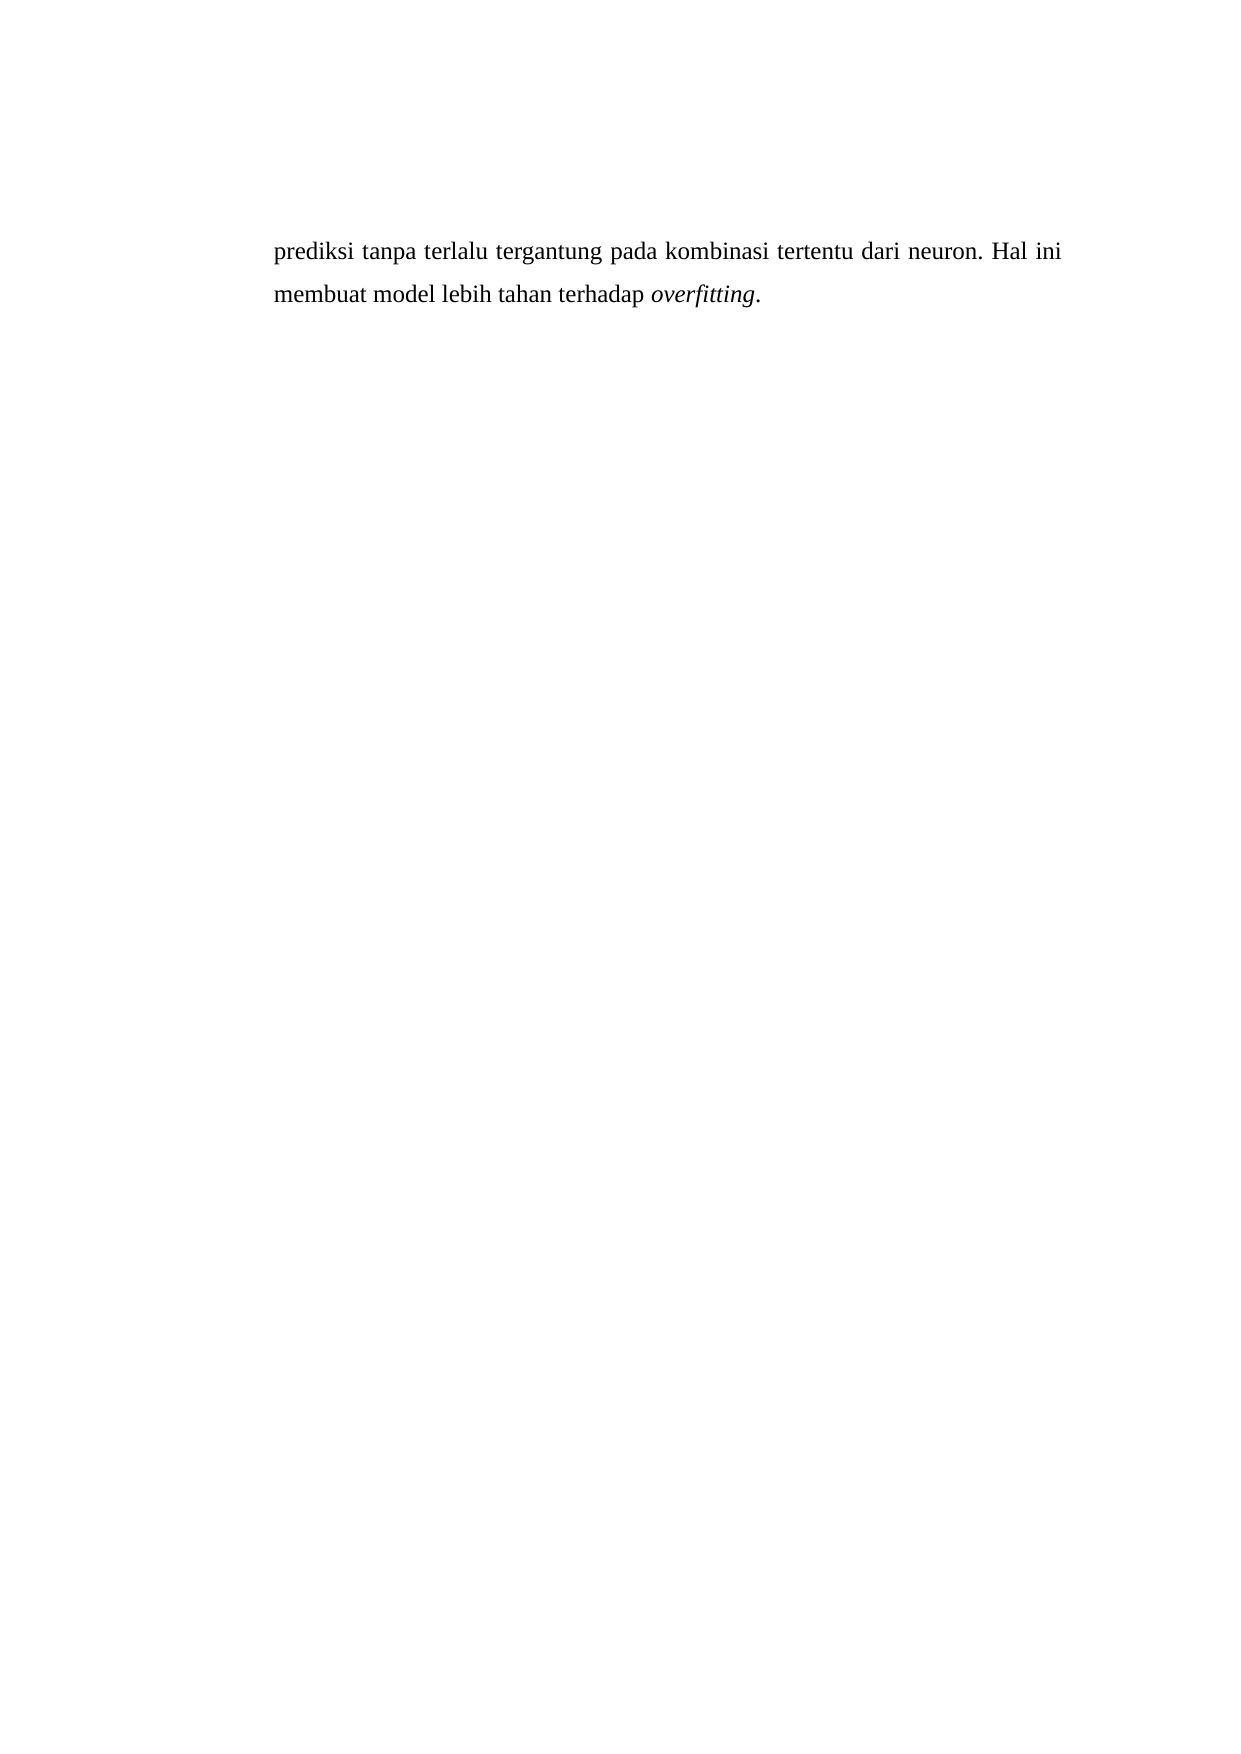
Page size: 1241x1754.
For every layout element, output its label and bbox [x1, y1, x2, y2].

list [236, 236, 1063, 308]
